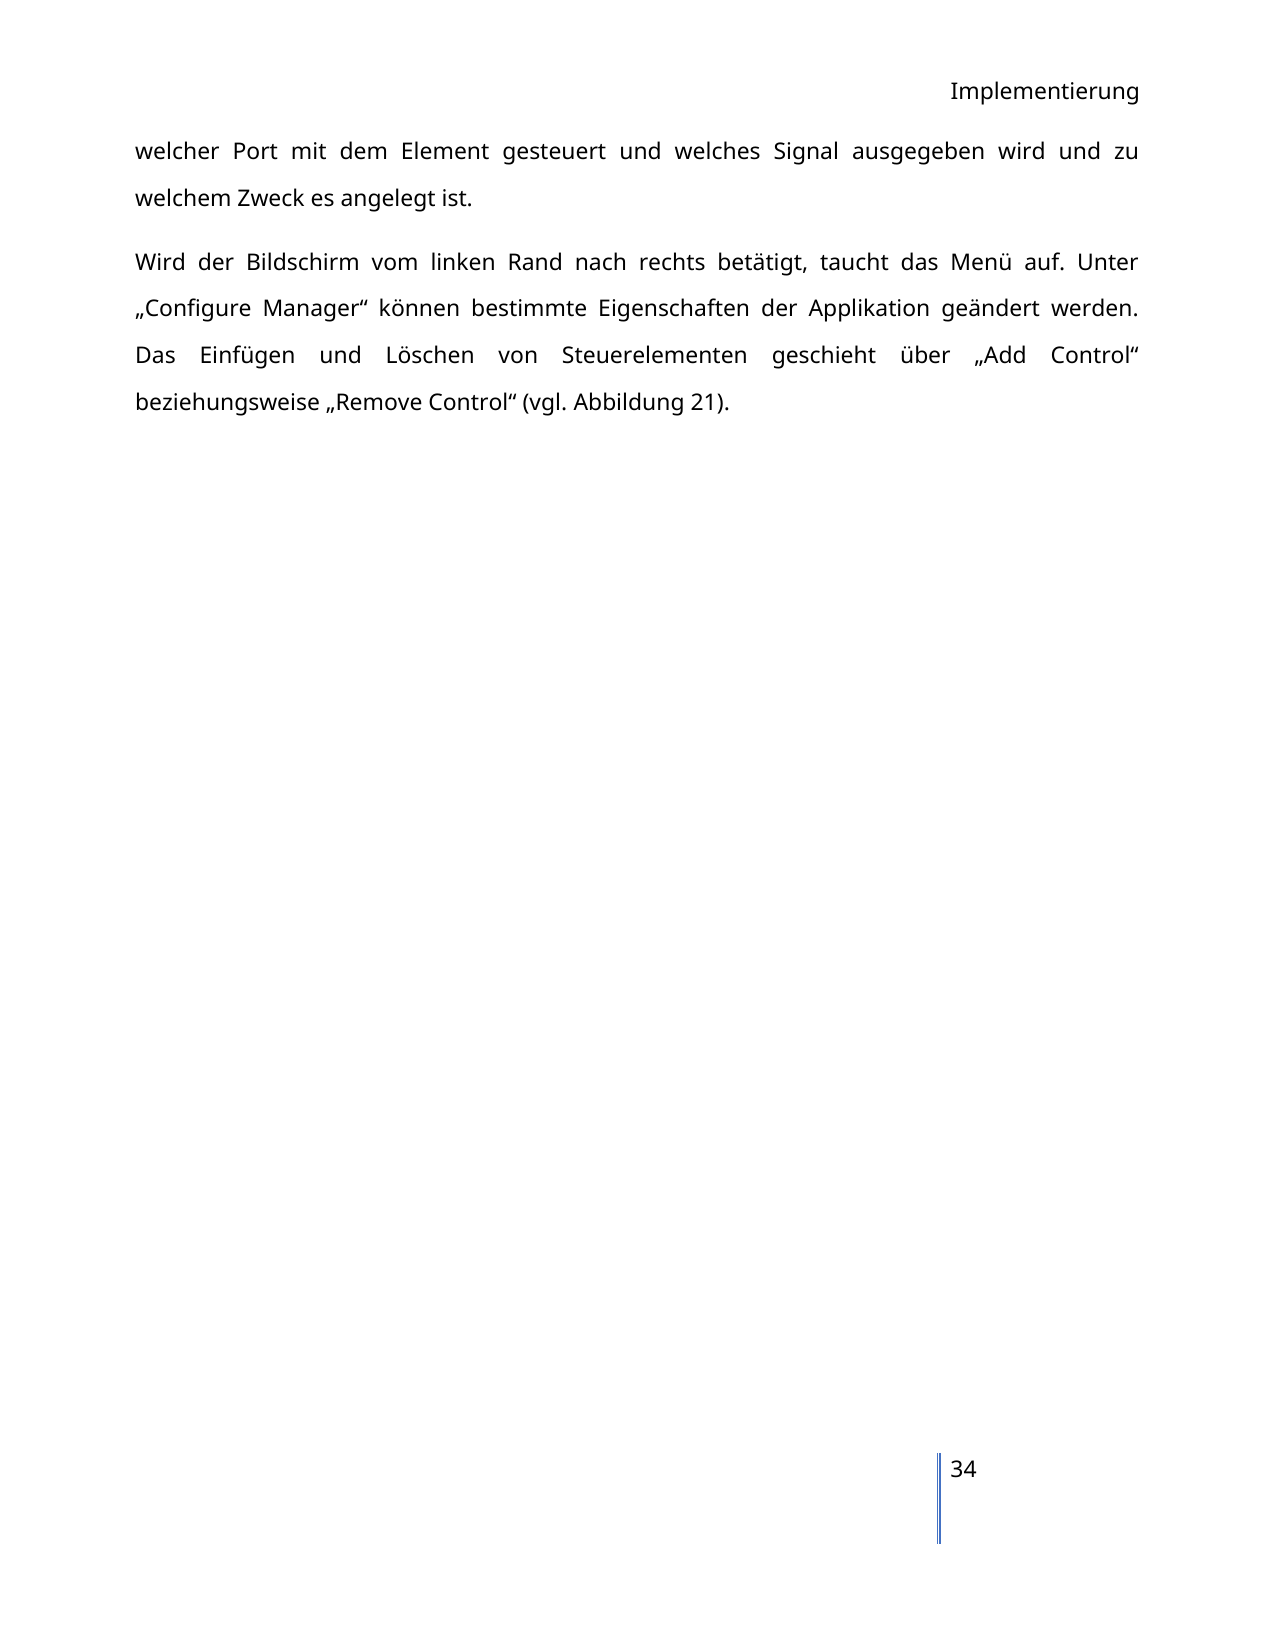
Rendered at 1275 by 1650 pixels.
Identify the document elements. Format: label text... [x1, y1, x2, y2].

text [135, 135, 1140, 213]
text Wird der Bildschirm vom linken Rand nach rechts betätigt, taucht das Menü auf. Unter „Configure Manager“ können bestimmte Eigenschaften der Applikation geändert werden. Das Einfügen und Löschen von Steuerelementen geschieht über „Add Control“ beziehungsweise „Remove Control“ (vgl. Abbildung 21). [135, 245, 1140, 417]
